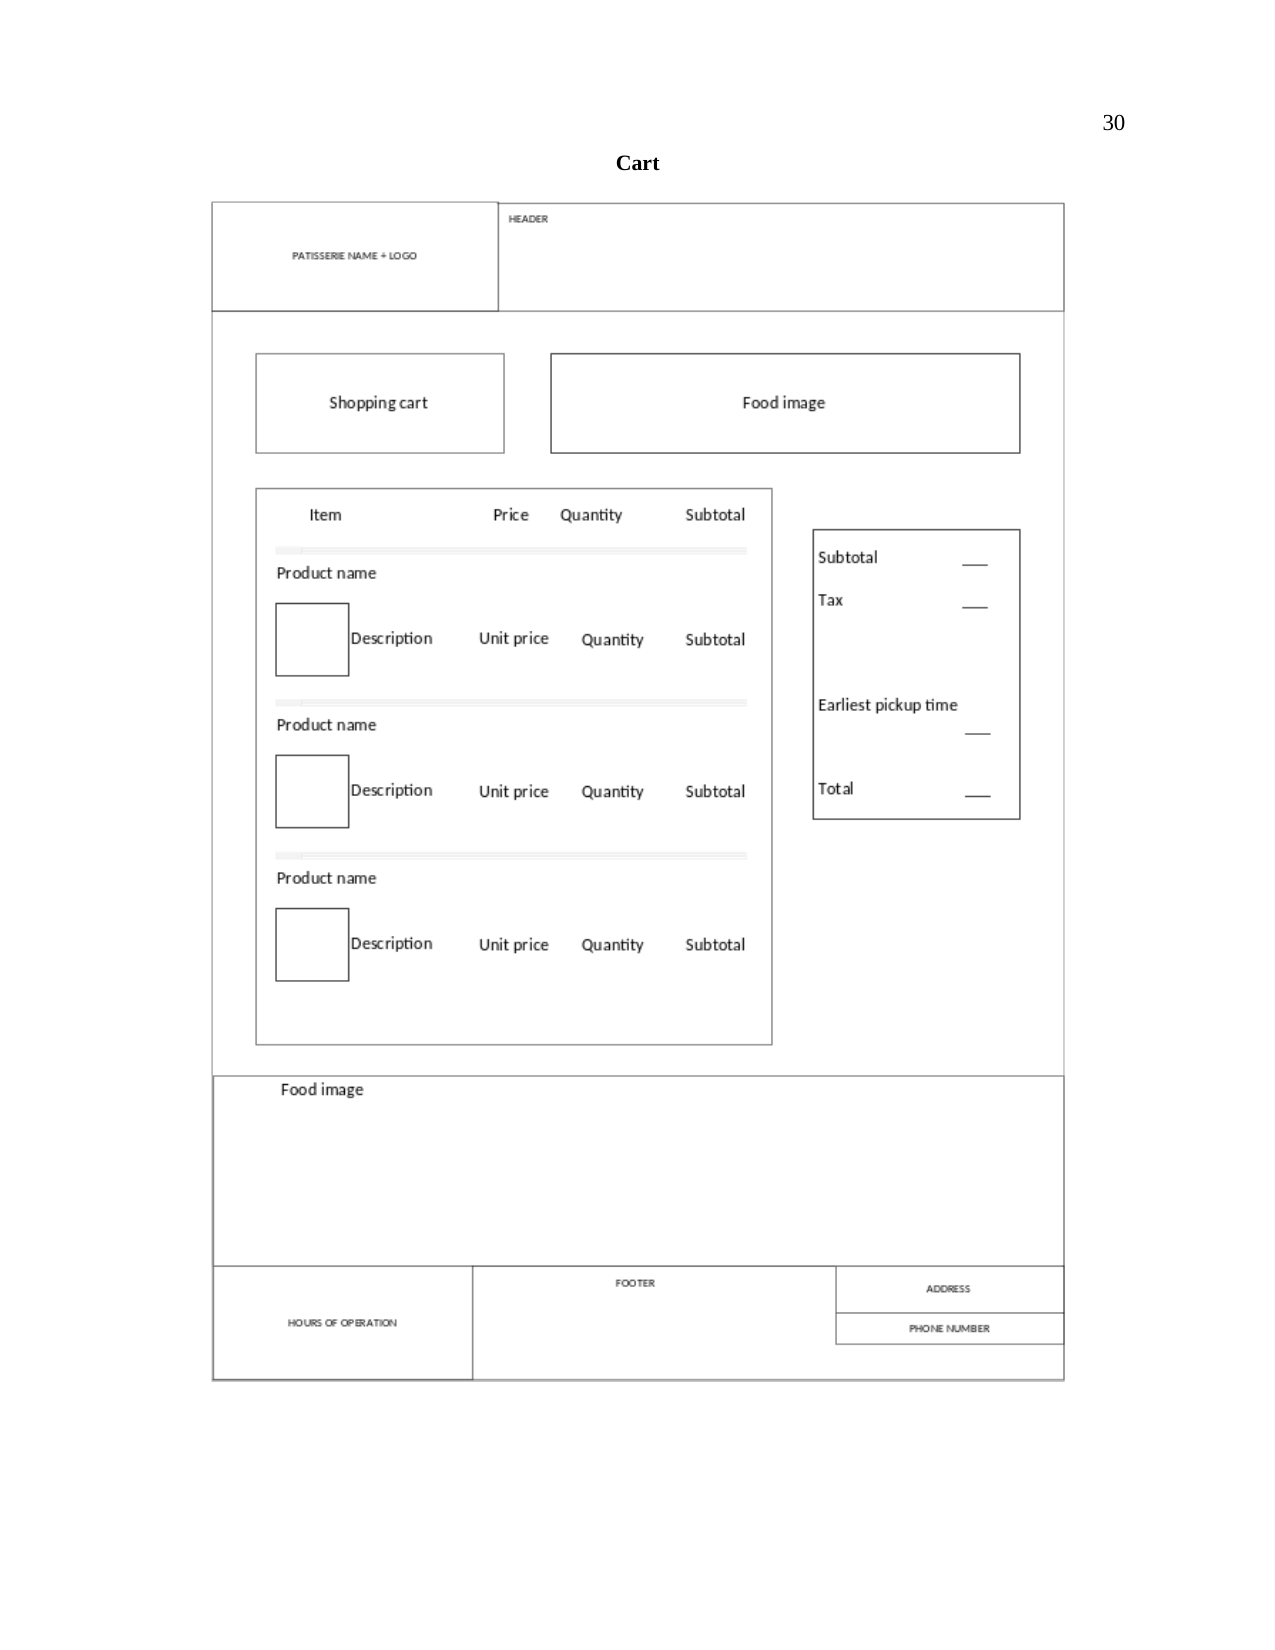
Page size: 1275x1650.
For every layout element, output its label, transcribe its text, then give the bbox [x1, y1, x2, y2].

text Cart [150, 150, 1125, 175]
